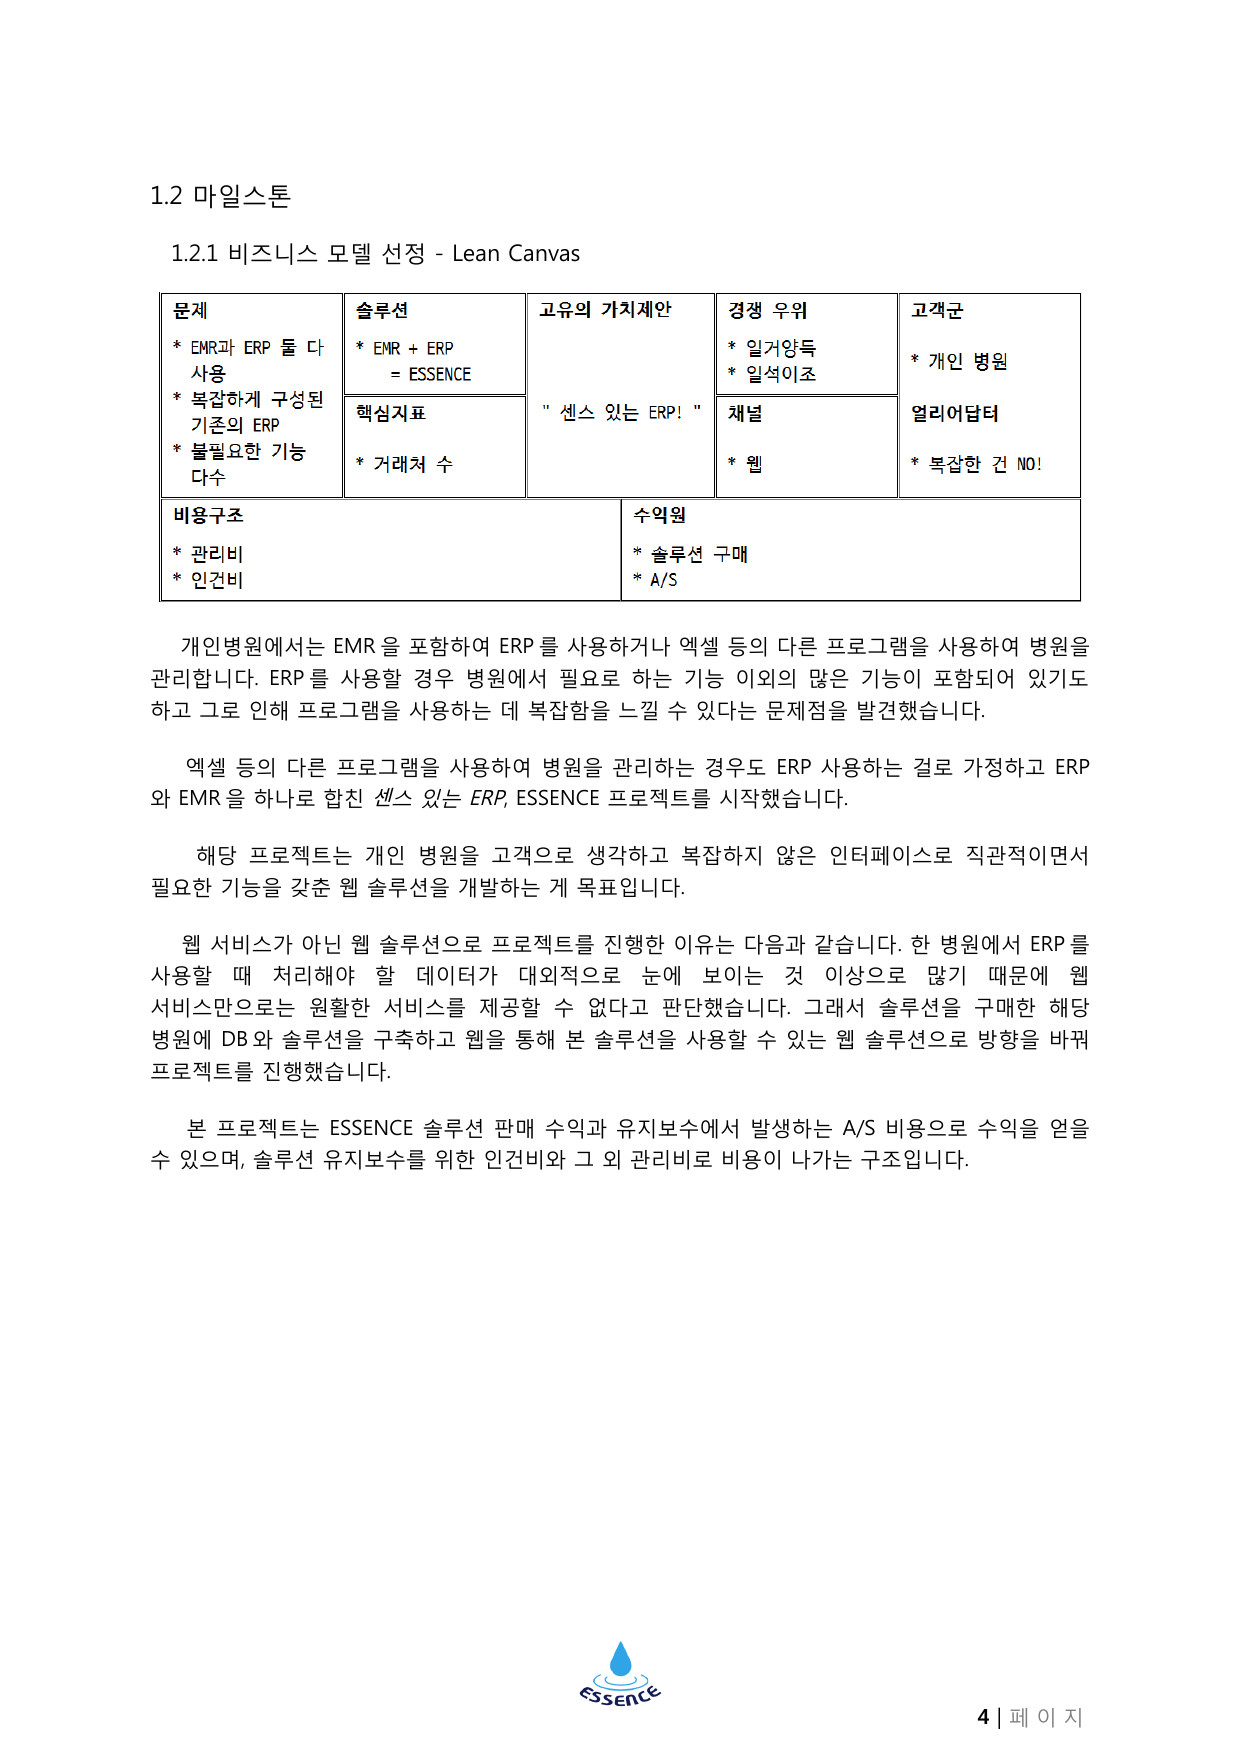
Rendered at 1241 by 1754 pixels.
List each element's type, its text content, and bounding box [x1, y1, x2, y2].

picture [159, 292, 1082, 602]
text 웹 서비스가 아닌 웹 솔루션으로 프로젝트를 진행한 이유는 다음과 같습니다. 한 병원에서 ERP를 사용할 때 처리해야 할 데이터가 대외적으로 눈에 보이는 것 이상으로 많기 때문에 웹 서비스만으로는 원활한 서비스를 제공할 수 없다고 판단했습니다. 그래서 솔루션을 구매한 해당 병원에 DB와 솔루션을 구축하고 웹을 통해 본 솔루션을 사용할 수 있는 웹 솔루션으로 방향을 바꿔 프로젝트를 진행했습니다. [150, 928, 1090, 1083]
picture [567, 1619, 673, 1725]
text 엑셀 등의 다른 프로그램을 사용하여 병원을 관리하는 경우도 ERP 사용하는 걸로 가정하고 ERP와 EMR을 하나로 합친 센스 있는 ERP, ESSENCE 프로젝트를 시작했습니다. [150, 751, 1090, 811]
text 본 프로젝트는 ESSENCE 솔루션 판매 수익과 유지보수에서 발생하는 A/S 비용으로 수익을 얻을 수 있으며, 솔루션 유지보수를 위한 인건비와 그 외 관리비로 비용이 나가는 구조입니다. [150, 1112, 1090, 1172]
text 해당 프로젝트는 개인 병원을 고객으로 생각하고 복잡하지 않은 인터페이스로 직관적이면서 필요한 기능을 갖춘 웹 솔루션을 개발하는 게 목표입니다. [150, 840, 1090, 899]
text 1.2 마일스톤 [150, 177, 1090, 210]
text 1.2.1 비즈니스 모델 선정 - Lean Canvas [171, 236, 1090, 267]
text 개인병원에서는 EMR을 포함하여 ERP를 사용하거나 엑셀 등의 다른 프로그램을 사용하여 병원을 관리합니다. ERP를 사용할 경우 병원에서 필요로 하는 기능 이외의 많은 기능이 포함되어 있기도 하고 그로 인해 프로그램을 사용하는 데 복잡함을 느낄 수 있다는 문제점을 발견했습니다. [150, 631, 1090, 722]
